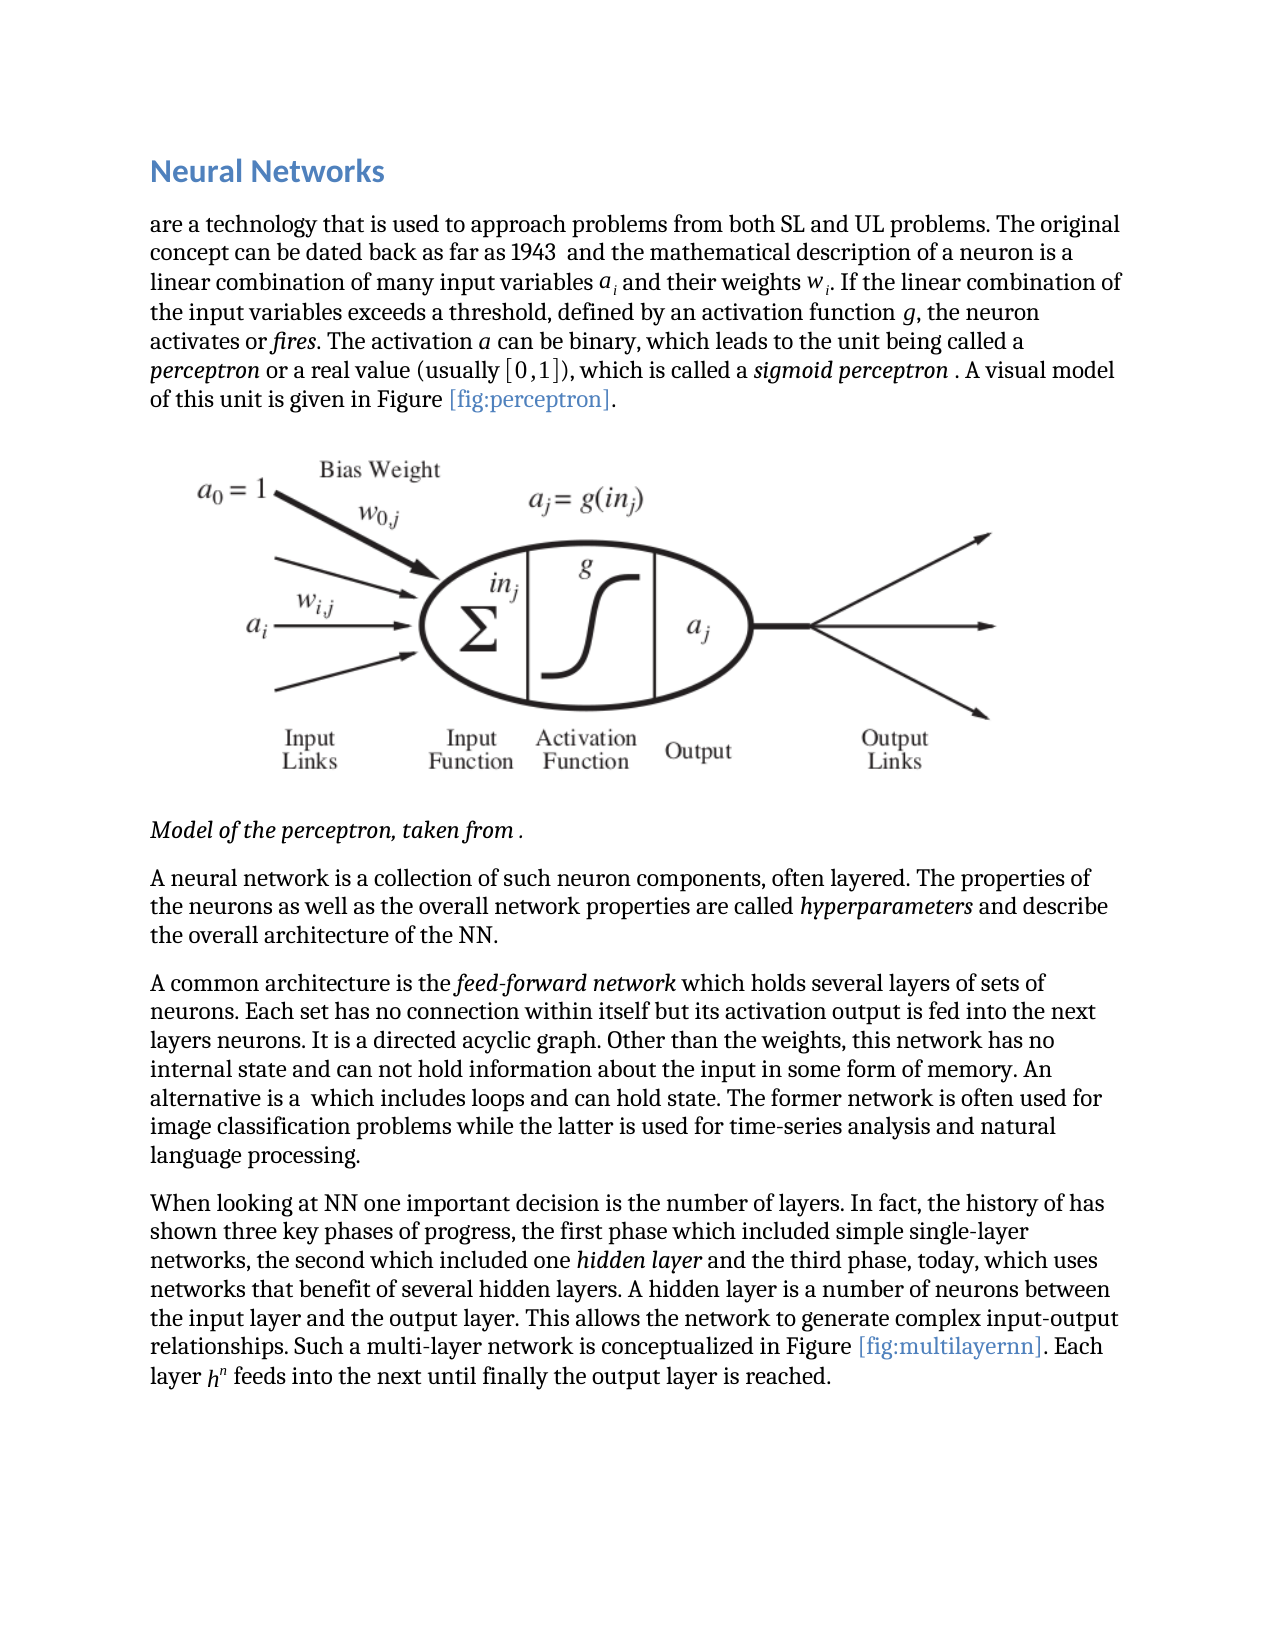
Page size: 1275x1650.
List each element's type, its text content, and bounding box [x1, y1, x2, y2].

text A neural network is a collection of such neuron components, often layered. The properties of the neurons as well as the overall network properties are called hyperparameters and describe the overall architecture of the NN. [150, 863, 1125, 950]
text A common architecture is the feed-forward network which holds several layers of sets of neurons. Each set has no connection within itself but its activation output is fed into the next layers neurons. It is a directed acyclic graph. Other than the weights, this network has no internal state and can not hold information about the input in some form of memory. An alternative is a which includes loops and can hold state. The former network is often used for image classification problems while the latter is used for time-series analysis and natural language processing. [150, 968, 1125, 1170]
text Model of the perceptron, taken from . [150, 816, 1125, 845]
text When looking at NN one important decision is the number of layers. In fact, the history of has shown three key phases of progress, the first phase which included simple single-layer networks, the second which included one hidden layer and the third phase, today, which uses networks that benefit of several hidden layers. A hidden layer is a number of neurons between the input layer and the output layer. This allows the network to generate complex input-output relationships. Such a multi-layer network is conceptualized in Figure [fig:multilayernn]. Each layer feeds into the next until finally the output layer is reached. [150, 1188, 1125, 1392]
text are a technology that is used to approach problems from both SL and UL problems. The original concept can be dated back as far as 1943 and the mathematical description of a neuron is a linear combination of many input variables and their weights . If the linear combination of the input variables exceeds a threshold, defined by an activation function , the neuron activates or fires. The activation can be binary, which leads to the unit being called a perceptron or a real value (usually ), which is called a sigmoid perceptron . A visual model of this unit is given in Figure [fig:perceptron]. [150, 209, 1125, 413]
subtitle Neural Networks [150, 150, 1125, 191]
picture [168, 432, 1044, 796]
